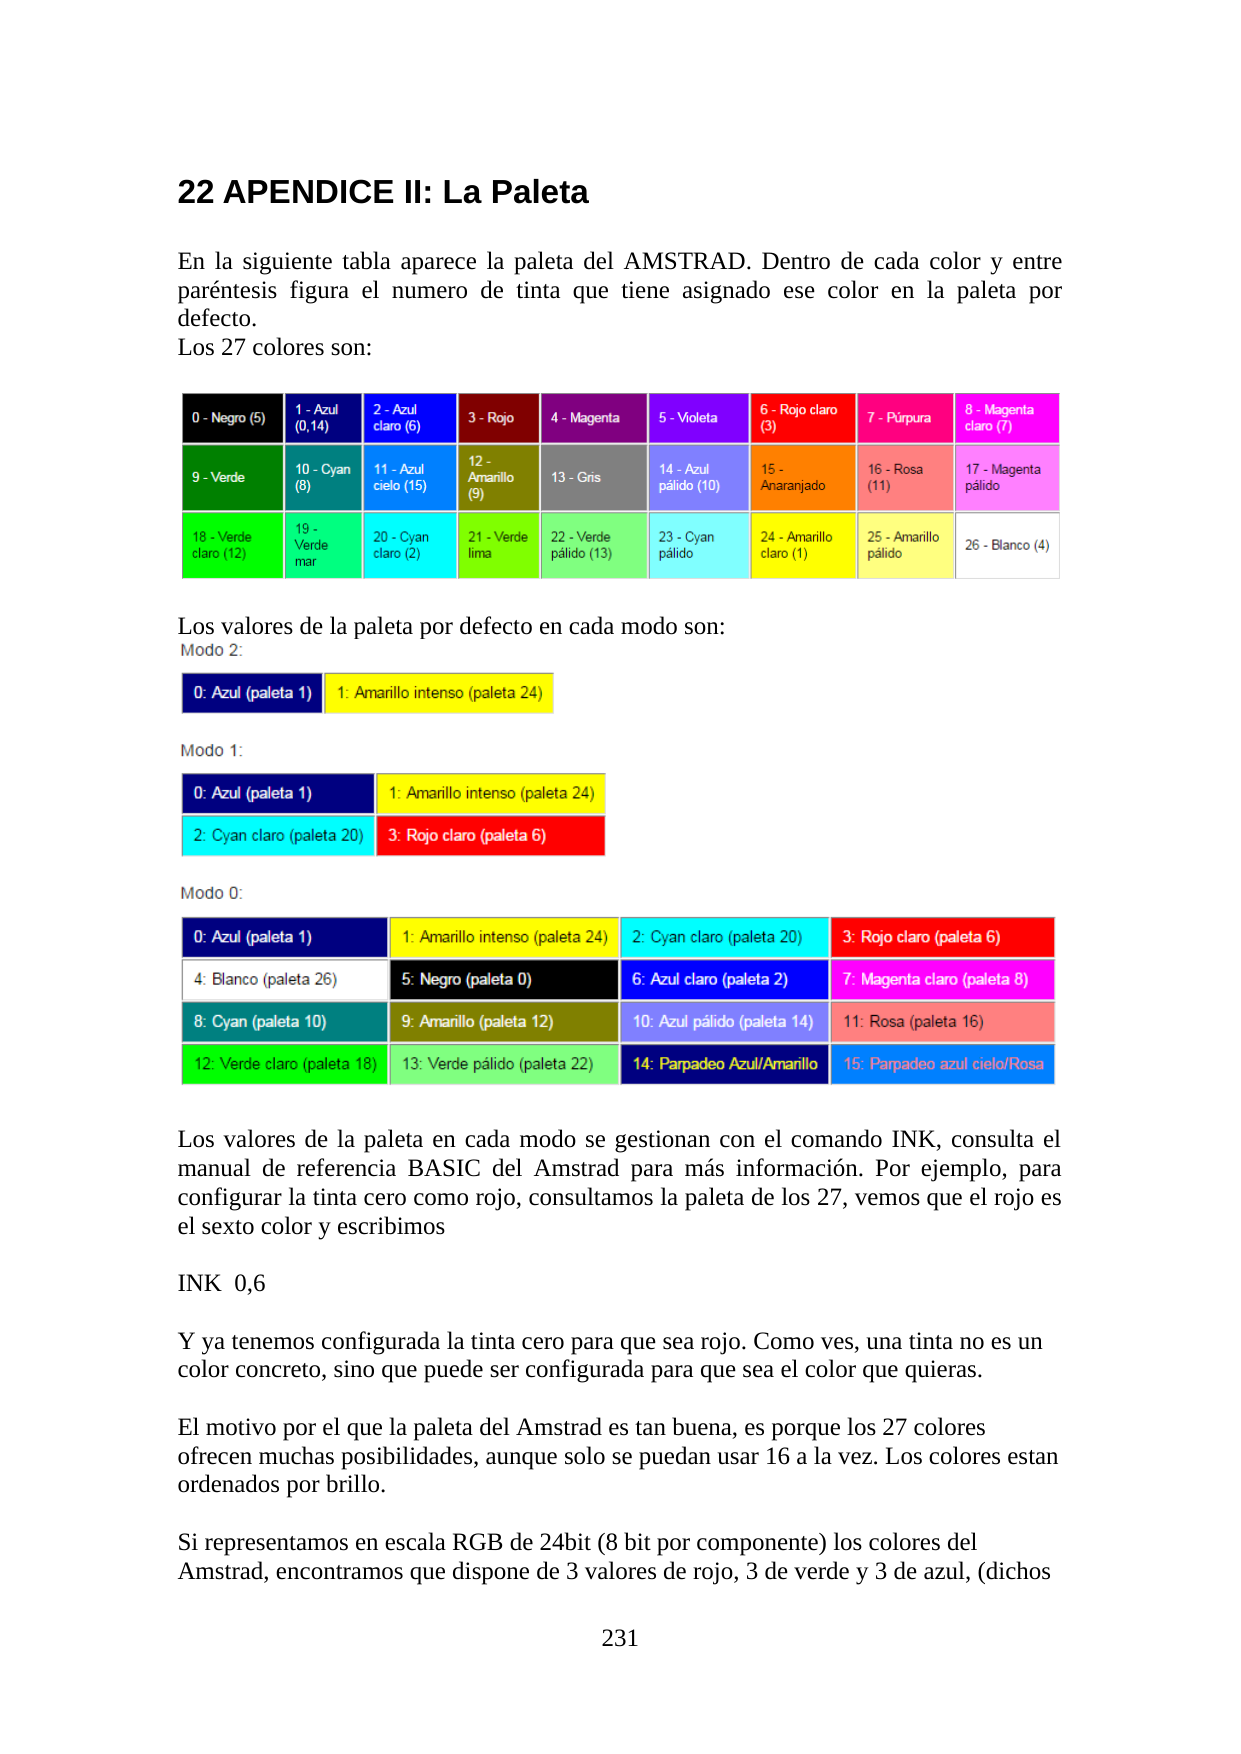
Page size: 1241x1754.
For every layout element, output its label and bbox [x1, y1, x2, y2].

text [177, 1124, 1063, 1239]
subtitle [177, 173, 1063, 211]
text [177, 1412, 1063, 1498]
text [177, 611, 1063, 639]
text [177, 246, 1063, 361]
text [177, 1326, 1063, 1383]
picture [177, 389, 1063, 582]
picture [177, 639, 1063, 1096]
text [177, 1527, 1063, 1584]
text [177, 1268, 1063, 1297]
